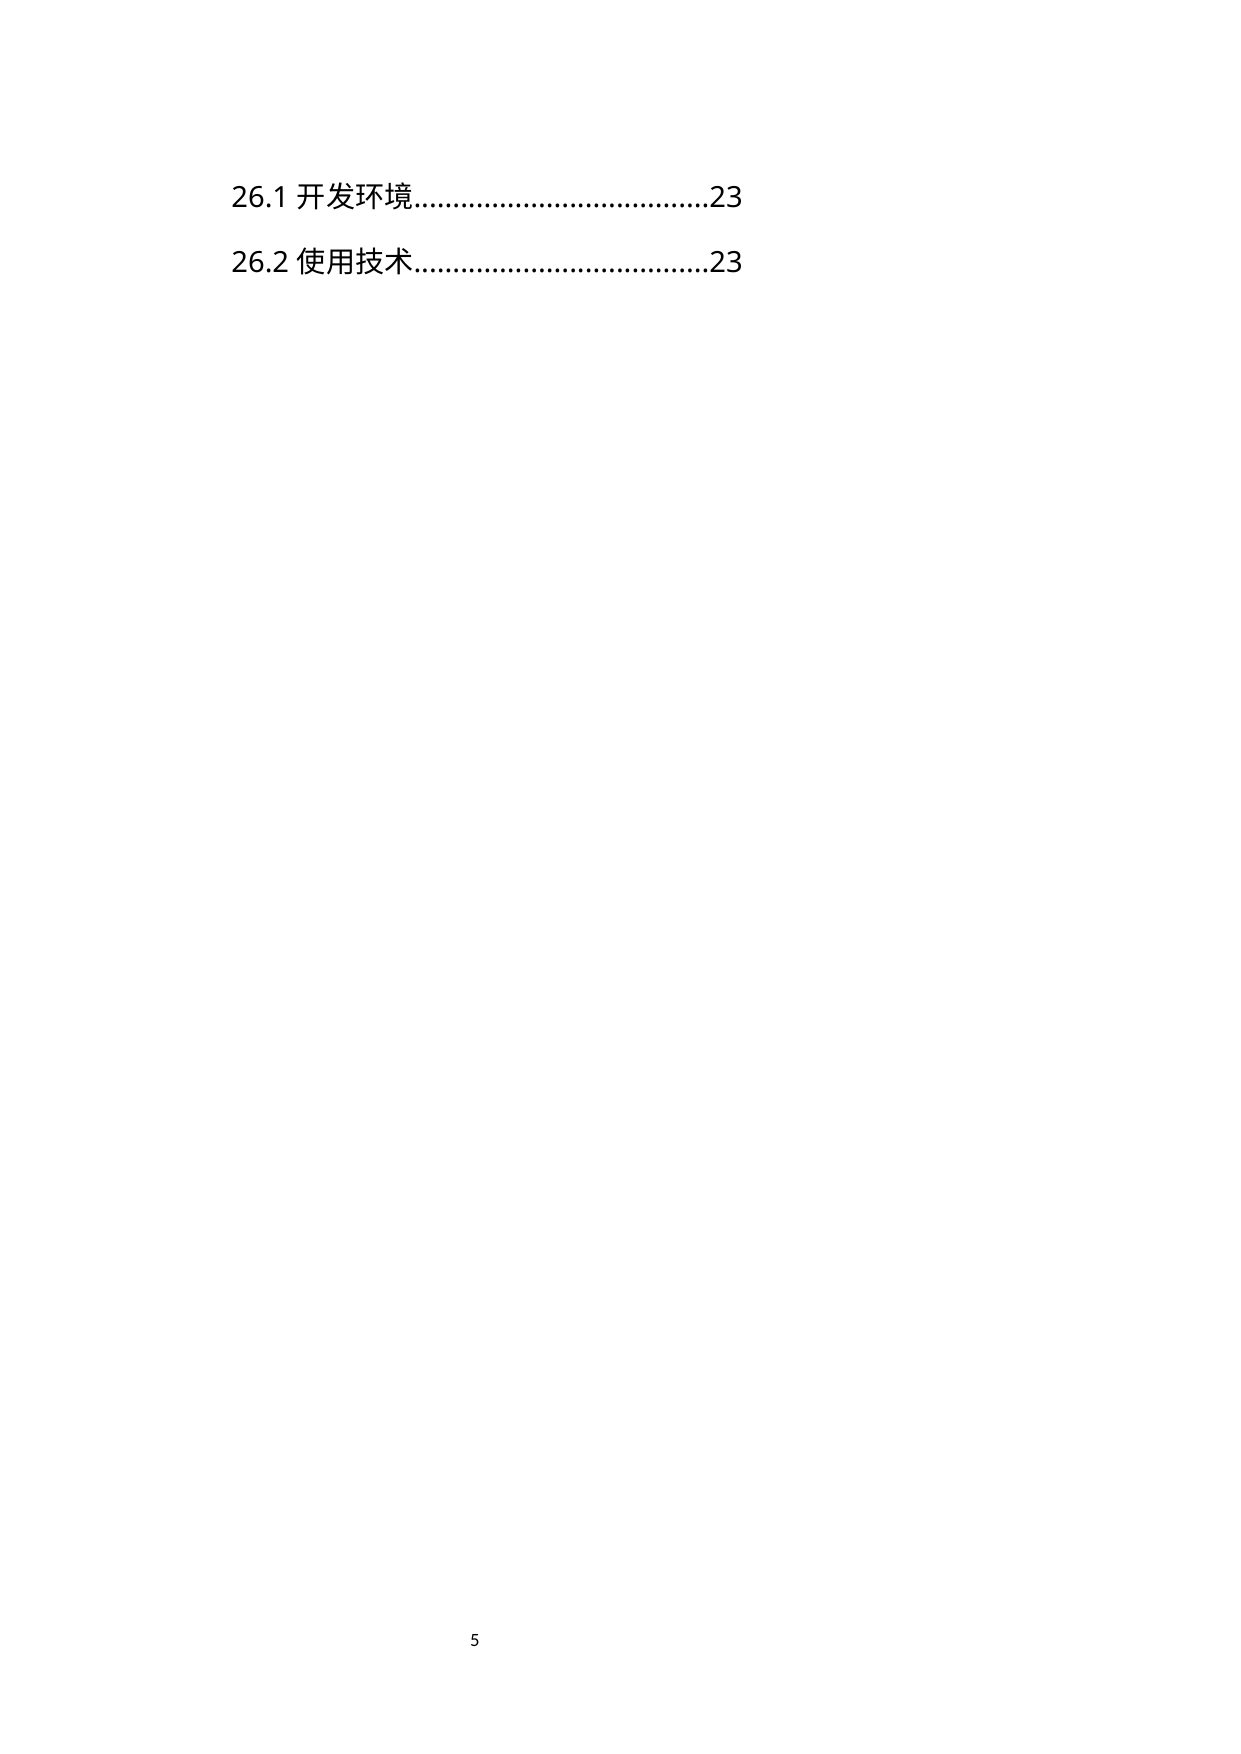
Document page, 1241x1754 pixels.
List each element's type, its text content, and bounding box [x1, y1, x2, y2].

text 26.2 使用技术......................................23 [187, 227, 1053, 292]
text 26.1 开发环境......................................23 [187, 162, 1053, 227]
